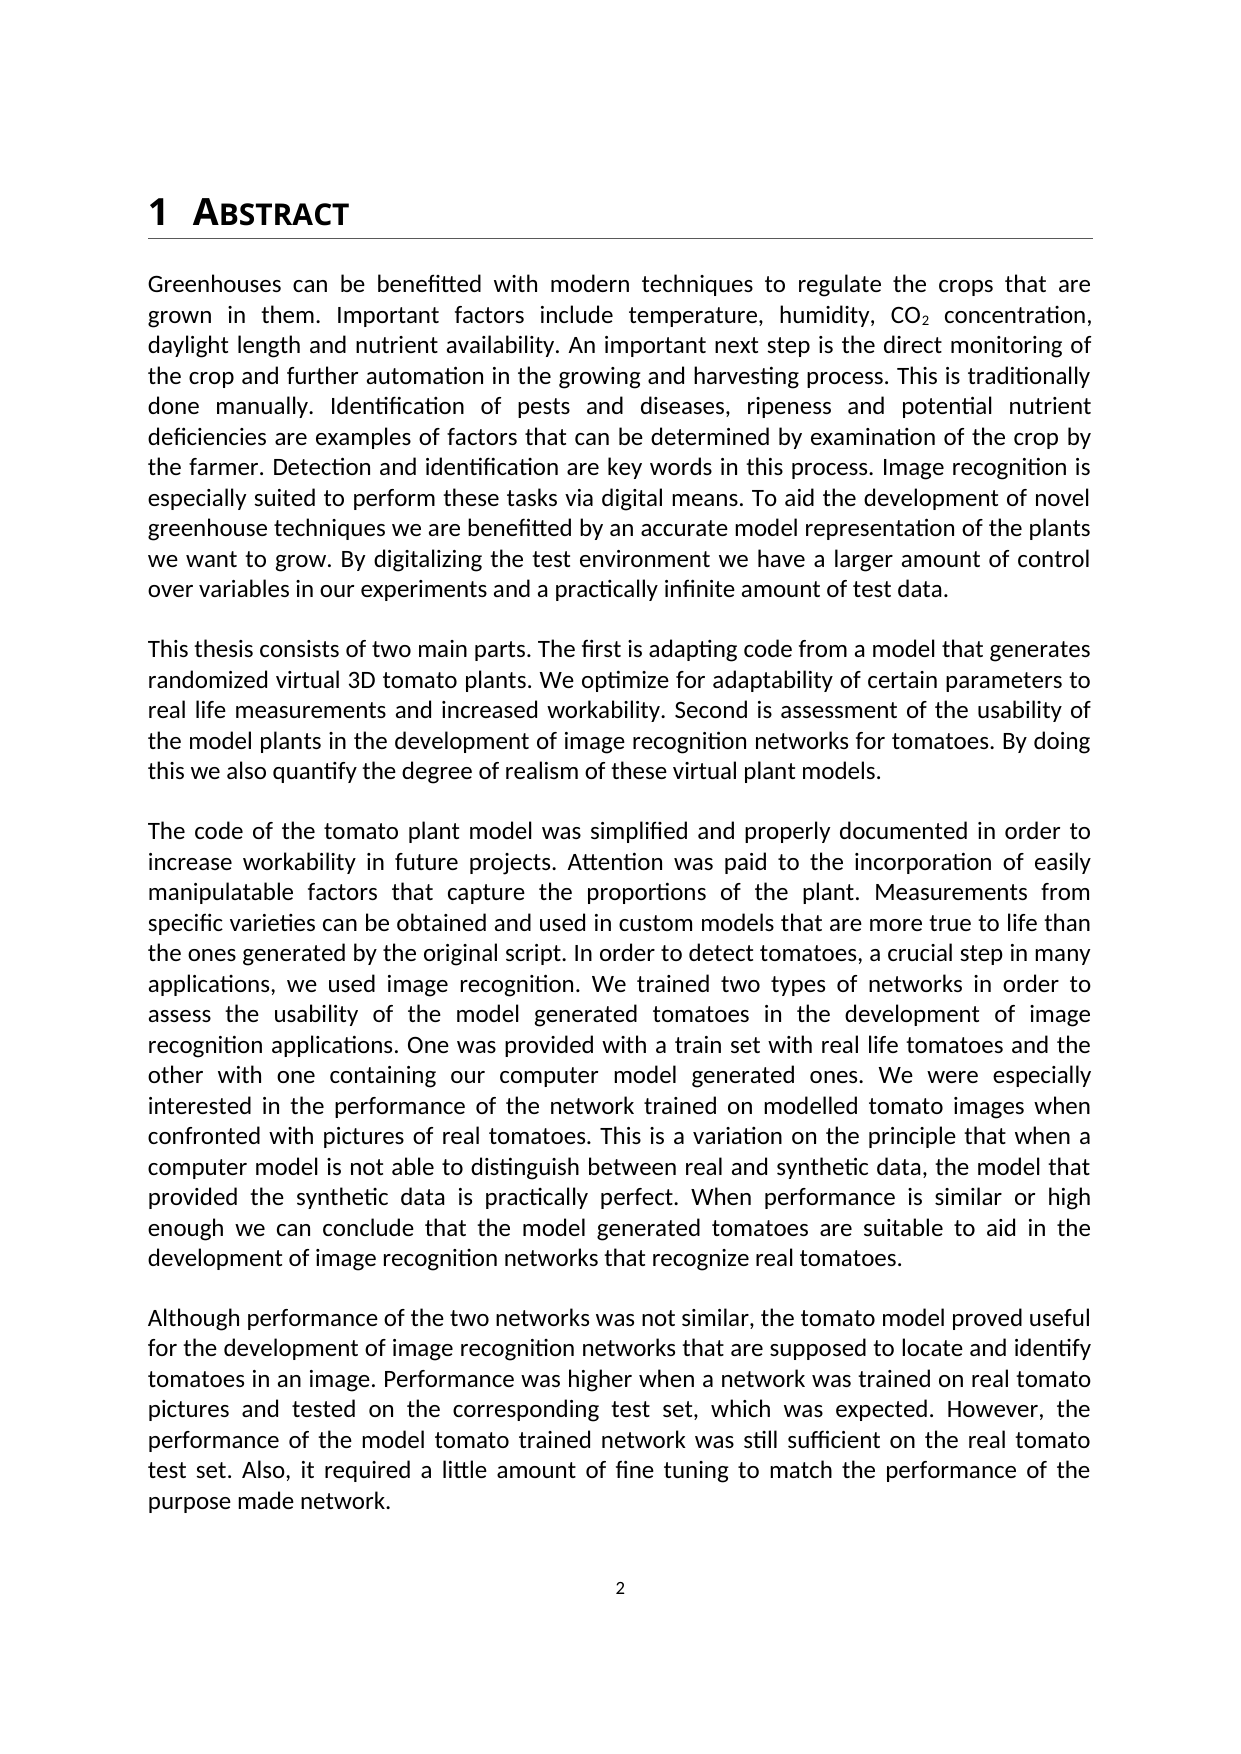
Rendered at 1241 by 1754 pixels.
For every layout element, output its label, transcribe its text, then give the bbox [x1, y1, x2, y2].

text This thesis consists of two main parts. The first is adapting code from a model that generates randomized virtual 3D tomato plants. We optimize for adaptability of certain parameters to real life measurements and increased workability. Second is assessment of the usability of the model plants in the development of image recognition networks for tomatoes. By doing this we also quantify the degree of realism of these virtual plant models. [148, 633, 1093, 786]
subtitle Abstract [148, 185, 1093, 238]
text The code of the tomato plant model was simplified and properly documented in order to increase workability in future projects. Attention was paid to the incorporation of easily manipulatable factors that capture the proportions of the plant. Measurements from specific varieties can be obtained and used in custom models that are more true to life than the ones generated by the original script. In order to detect tomatoes, a crucial step in many applications, we used image recognition. We trained two types of networks in order to assess the usability of the model generated tomatoes in the development of image recognition applications. One was provided with a train set with real life tomatoes and the other with one containing our computer model generated ones. We were especially interested in the performance of the network trained on modelled tomato images when confronted with pictures of real tomatoes. This is a variation on the principle that when a computer model is not able to distinguish between real and synthetic data, the model that provided the synthetic data is practically perfect. When performance is similar or high enough we can conclude that the model generated tomatoes are suitable to aid in the development of image recognition networks that recognize real tomatoes. [148, 815, 1093, 1273]
text Greenhouses can be benefitted with modern techniques to regulate the crops that are grown in them. Important factors include temperature, humidity, CO2 concentration, daylight length and nutrient availability. An important next step is the direct monitoring of the crop and further automation in the growing and harvesting process. This is traditionally done manually. Identification of pests and diseases, ripeness and potential nutrient deficiencies are examples of factors that can be determined by examination of the crop by the farmer. Detection and identification are key words in this process. Image recognition is especially suited to perform these tasks via digital means. To aid the development of novel greenhouse techniques we are benefitted by an accurate model representation of the plants we want to grow. By digitalizing the test environment we have a larger amount of control over variables in our experiments and a practically infinite amount of test data. [148, 268, 1093, 604]
text Although performance of the two networks was not similar, the tomato model proved useful for the development of image recognition networks that are supposed to locate and identify tomatoes in an image. Performance was higher when a network was trained on real tomato pictures and tested on the corresponding test set, which was expected. However, the performance of the model tomato trained network was still sufficient on the real tomato test set. Also, it required a little amount of fine tuning to match the performance of the purpose made network. [148, 1302, 1093, 1516]
